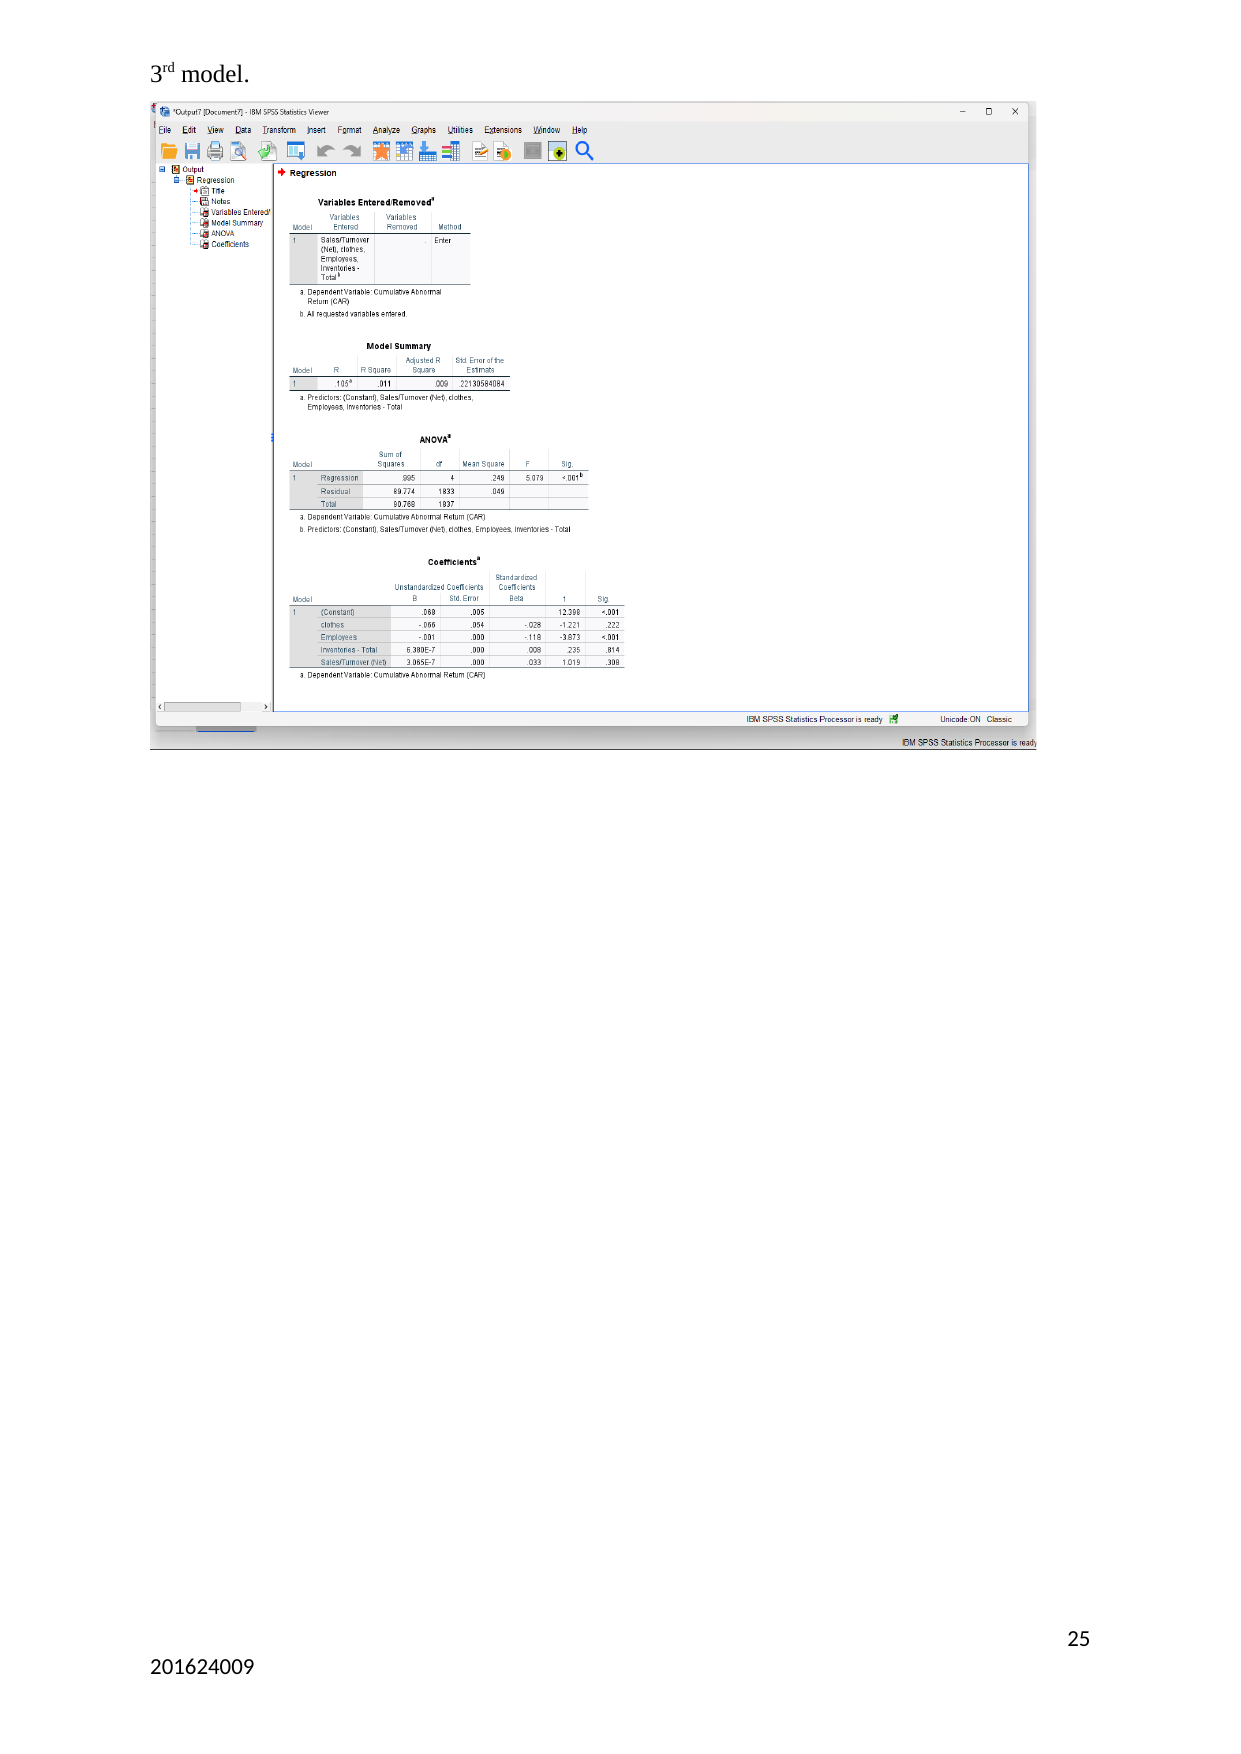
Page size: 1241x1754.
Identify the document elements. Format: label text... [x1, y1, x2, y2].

picture [150, 101, 1037, 750]
